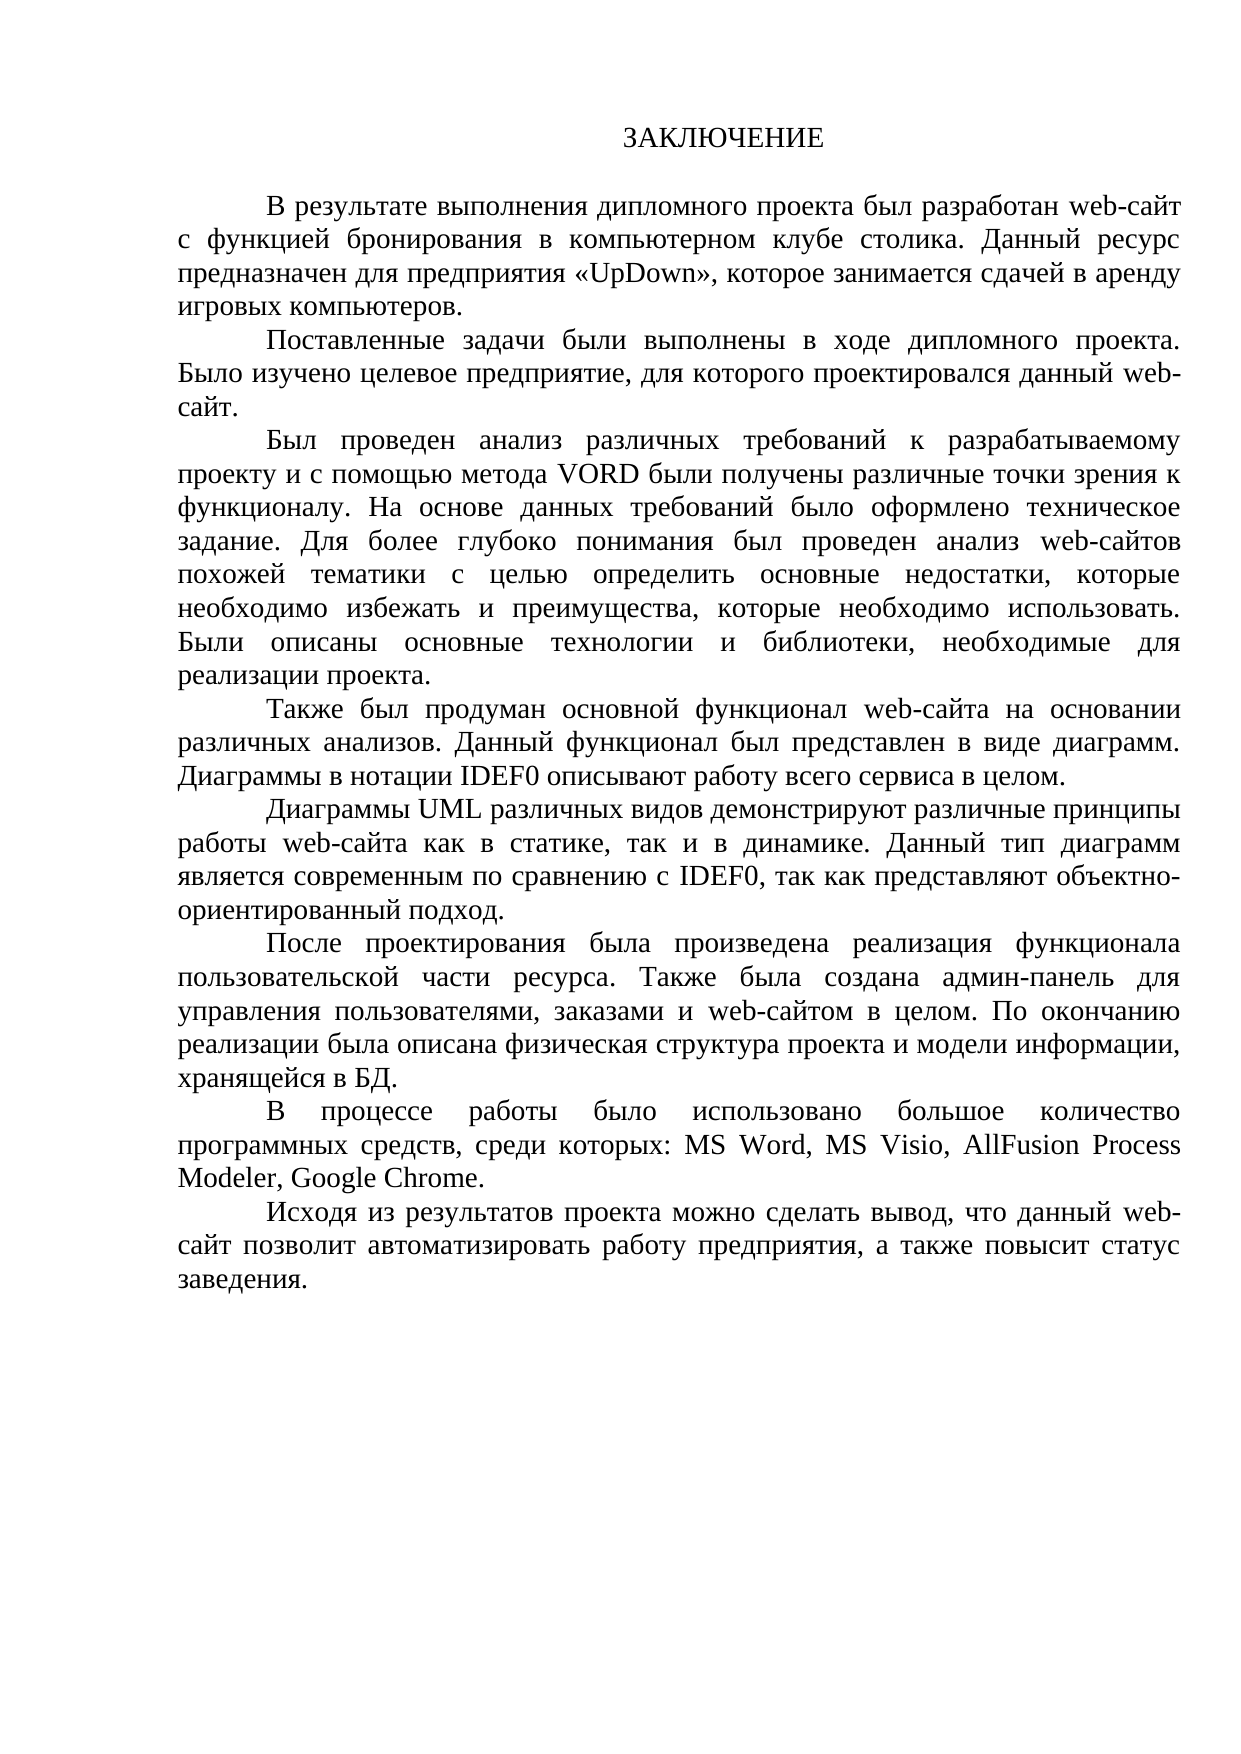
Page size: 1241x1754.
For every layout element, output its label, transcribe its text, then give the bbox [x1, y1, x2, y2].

subtitle ЗАКЛЮЧЕНИЕ [177, 121, 1181, 154]
text В результате выполнения дипломного проекта был разработан web-сайт с функцией бронирования в компьютерном клубе столика. Данный ресурс предназначен для предприятия «UpDown», которое занимается сдачей в аренду игровых компьютеров. [177, 188, 1181, 322]
text Диаграммы UML различных видов демонстрируют различные принципы работы web-сайта как в статике, так и в динамике. Данный тип диаграмм является современным по сравнению с IDEF0, так как представляют объектно-ориентированный подход. [177, 791, 1181, 926]
text Исходя из результатов проекта можно сделать вывод, что данный web-сайт позволит автоматизировать работу предприятия, а также повысит статус заведения. [177, 1194, 1181, 1294]
text Также был продуман основной функционал web-сайта на основании различных анализов. Данный функционал был представлен в виде диаграмм. Диаграммы в нотации IDEF0 описывают работу всего сервиса в целом. [177, 691, 1181, 791]
text Поставленные задачи были выполнены в ходе дипломного проекта. Было изучено целевое предприятие, для которого проектировался данный web-сайт. [177, 322, 1181, 422]
text В процессе работы было использовано большое количество программных средств, среди которых: MS Word, MS Visio, AllFusion Process Modeler, Google Chrome. [177, 1093, 1181, 1194]
text Был проведен анализ различных требований к разрабатываемому проекту и с помощью метода VORD были получены различные точки зрения к функционалу. На основе данных требований было оформлено техническое задание. Для более глубоко понимания был проведен анализ web-сайтов похожей тематики с целью определить основные недостатки, которые необходимо избежать и преимущества, которые необходимо использовать. Были описаны основные технологии и библиотеки, необходимые для реализации проекта. [177, 422, 1181, 691]
text После проектирования была произведена реализация функционала пользовательской части ресурса. Также была создана админ-панель для управления пользователями, заказами и web-сайтом в целом. По окончанию реализации была описана физическая структура проекта и модели информации, хранящейся в БД. [177, 926, 1181, 1093]
